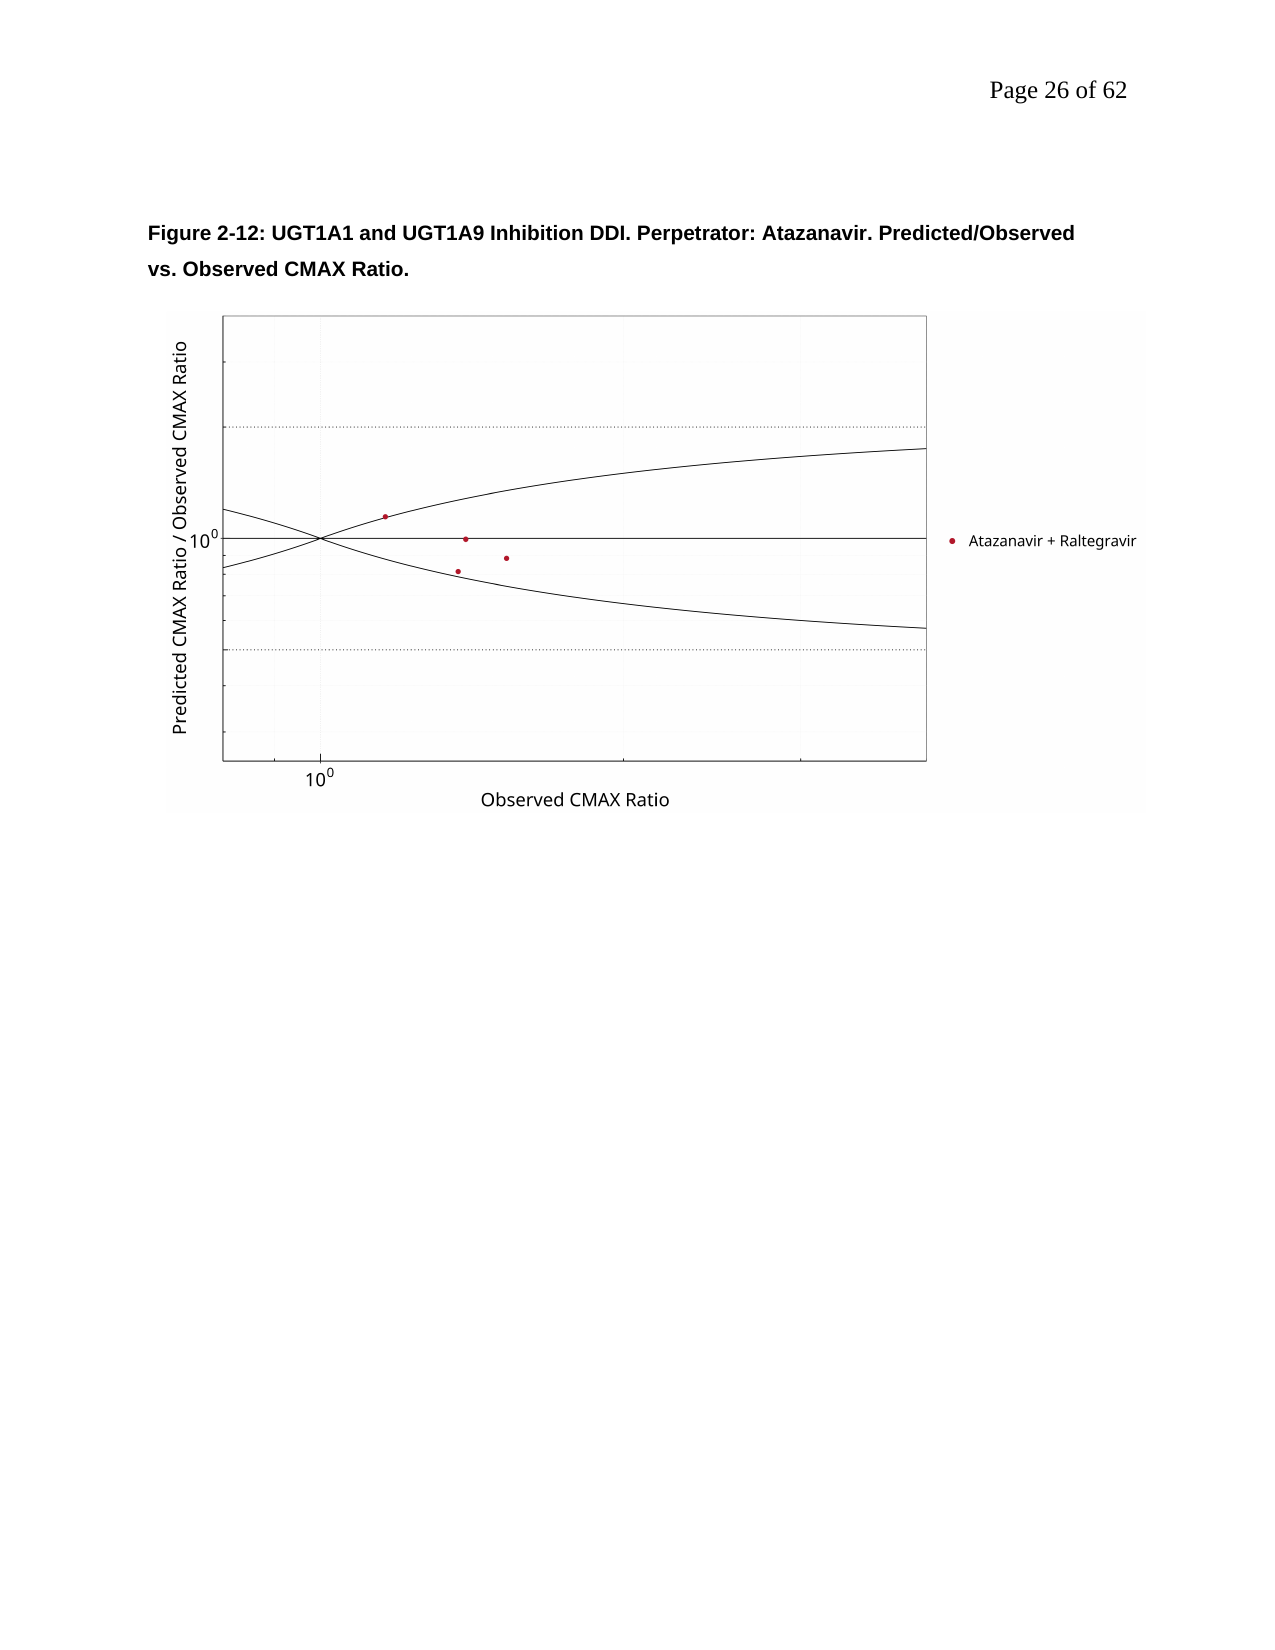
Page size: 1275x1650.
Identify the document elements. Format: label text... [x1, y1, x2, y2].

text Figure 2-12: UGT1A1 and UGT1A9 Inhibition DDI. Perpetrator: Atazanavir. Predicted/Observed vs. Observed CMAX Ratio. [148, 221, 1127, 281]
picture [166, 311, 1146, 813]
